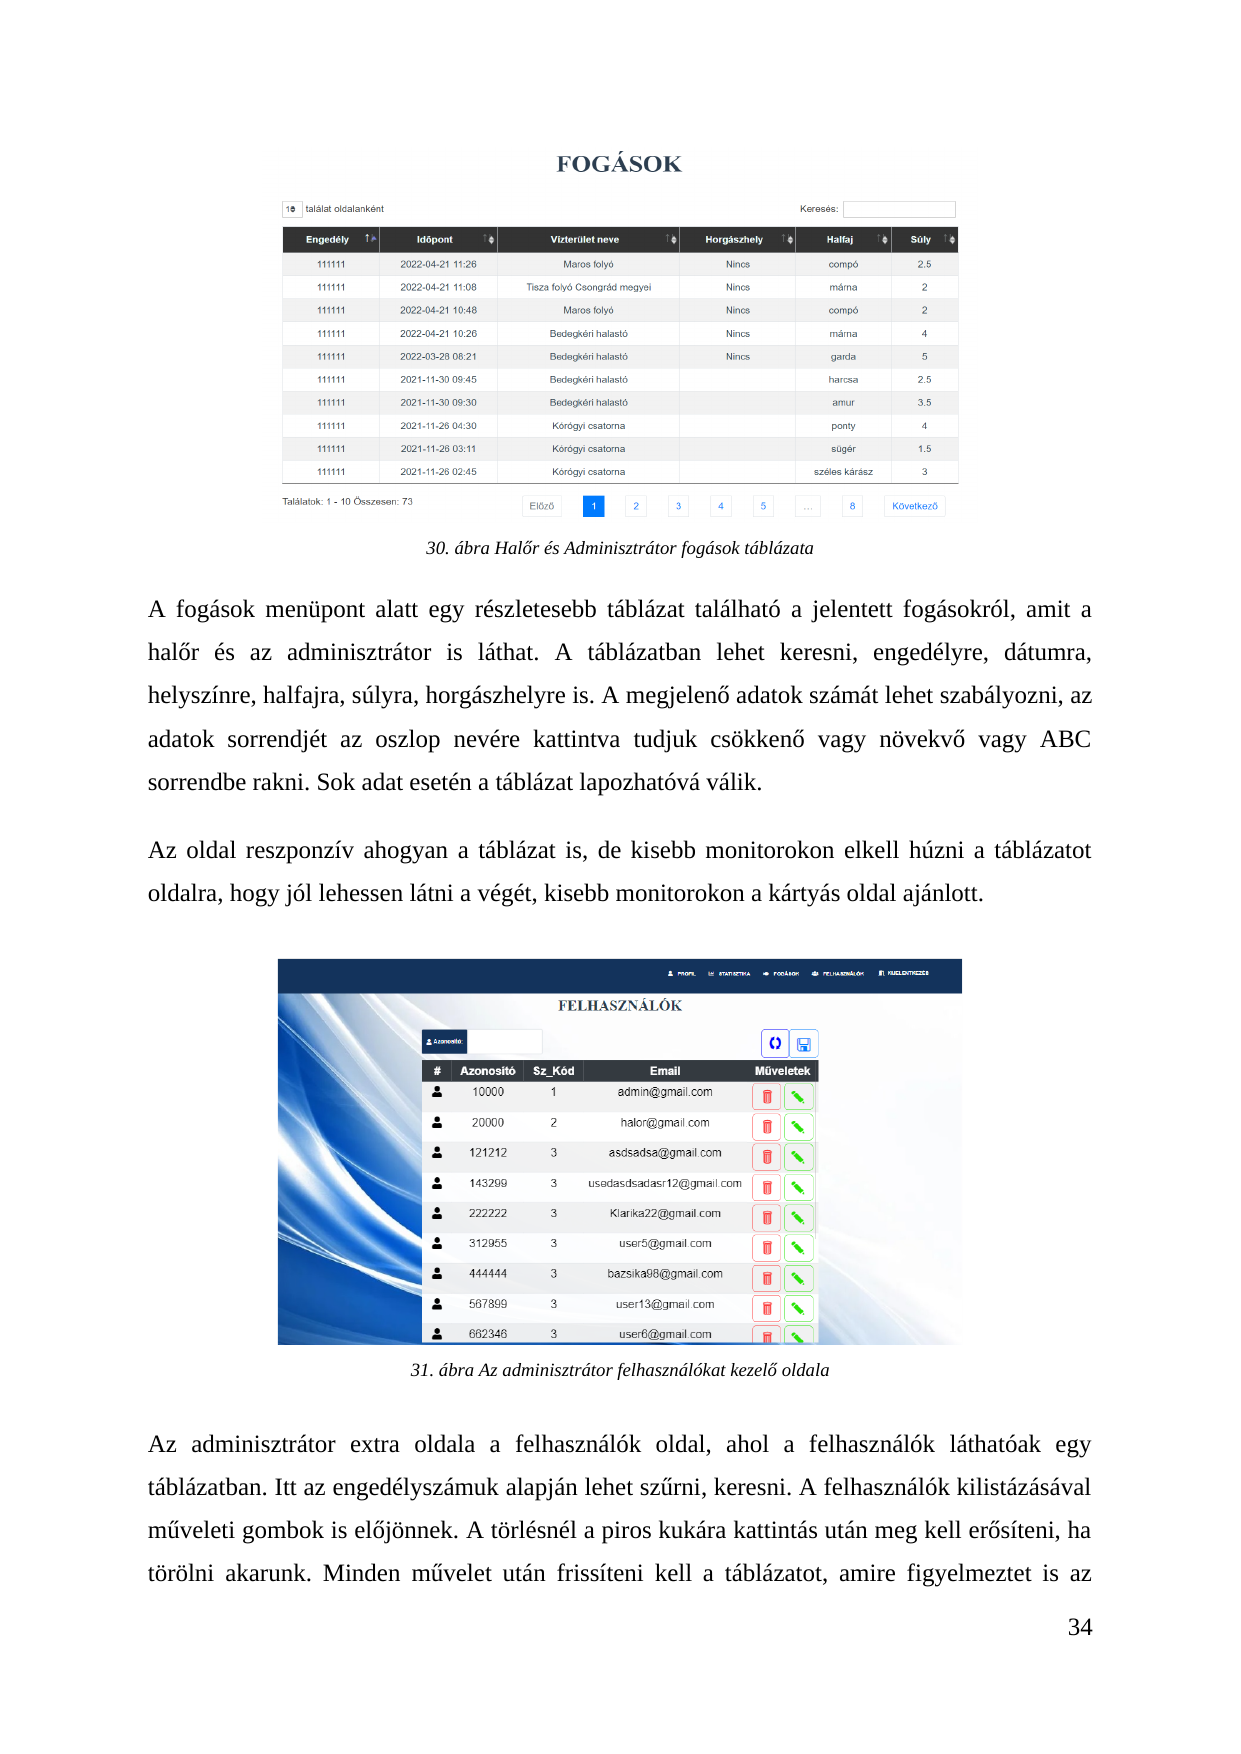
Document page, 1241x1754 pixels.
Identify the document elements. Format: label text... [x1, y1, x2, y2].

text A fogások menüpont alatt egy részletesebb táblázat található a jelentett fogásokról, amit a halőr és az adminisztrátor is láthat. A táblázatban lehet keresni, engedélyre, dátumra, helyszínre, halfajra, súlyra, horgászhelyre is. A megjelenő adatok számát lehet szabályozni, az adatok sorrendjét az oszlop nevére kattintva tudjuk csökkenő vagy növekvő vagy ABC sorrendbe rakni. Sok adat esetén a táblázat lapozhatóvá válik. [148, 594, 1093, 796]
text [148, 1429, 1093, 1587]
text 31. ábra Az adminisztrátor felhasználókat kezelő oldala [148, 1359, 1093, 1381]
text 30. ábra Halőr és Adminisztrátor fogások táblázata [148, 537, 1093, 558]
picture [277, 958, 963, 1345]
picture [262, 147, 978, 523]
text Az oldal reszponzív ahogyan a táblázat is, de kisebb monitorokon elkell húzni a táblázatot oldalra, hogy jól lehessen látni a végét, kisebb monitorokon a kártyás oldal ajánlott. [148, 835, 1093, 907]
